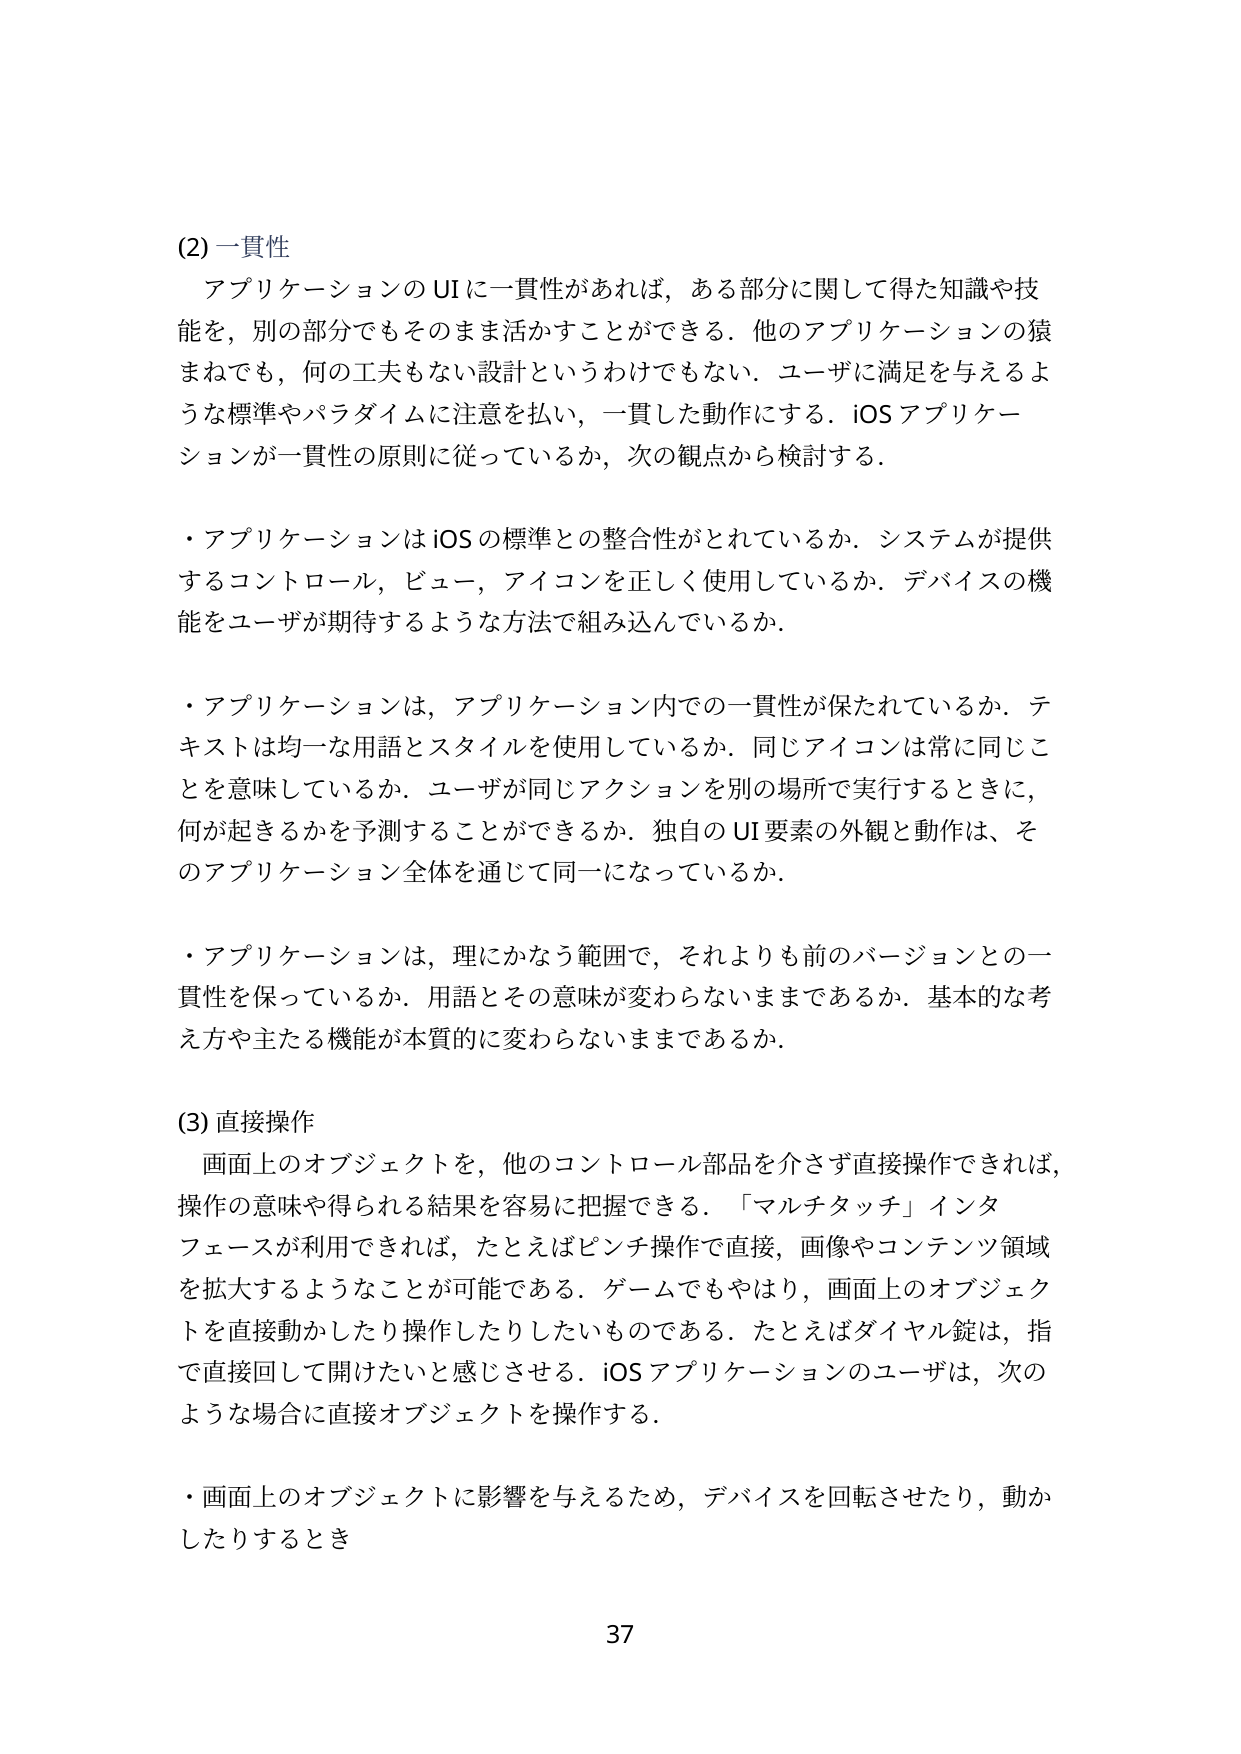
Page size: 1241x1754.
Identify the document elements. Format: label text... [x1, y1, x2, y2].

text ・画面上のオブジェクトに影響を与えるため，デバイスを回転させたり，動かしたりするとき [177, 1475, 1063, 1558]
text ・アプリケーションは，アプリケーション内での一貫性が保たれているか．テキストは均一な用語とスタイルを使用しているか．同じアイコンは常に同じことを意味しているか．ユーザが同じアクションを別の場所で実行するときに，何が起きるかを予測することができるか．独自のUI要素の外観と動作は、そのアプリケーション全体を通じて同一になっているか． [177, 683, 1063, 892]
text 画面上のオブジェクトを，他のコントロール部品を介さず直接操作できれば，操作の意味や得られる結果を容易に把握できる．「マルチタッチ」インタフェースが利用できれば，たとえばピンチ操作で直接，画像やコンテンツ領域を拡大するようなことが可能である．ゲームでもやはり，画面上のオブジェクトを直接動かしたり操作したりしたいものである．たとえばダイヤル錠は，指で直接回して開けたいと感じさせる．iOSアプリケーションのユーザは，次のような場合に直接オブジェクトを操作する． [177, 1142, 1063, 1433]
text アプリケーションのUIに一貫性があれば，ある部分に関して得た知識や技能を，別の部分でもそのまま活かすことができる．他のアプリケーションの猿まねでも，何の工夫もない設計というわけでもない．ユーザに満足を与えるような標準やパラダイムに注意を払い，一貫した動作にする．iOSアプリケーションが一貫性の原則に従っているか，次の観点から検討する． [177, 267, 1063, 475]
text ・アプリケーションは，理にかなう範囲で，それよりも前のバージョンとの一貫性を保っているか．用語とその意味が変わらないままであるか．基本的な考え方や主たる機能が本質的に変わらないままであるか． [177, 933, 1063, 1058]
text ・アプリケーションはiOSの標準との整合性がとれているか．システムが提供するコントロール，ビュー，アイコンを正しく使用しているか．デバイスの機能をユーザが期待するような方法で組み込んでいるか． [177, 517, 1063, 642]
text (3) 直接操作 [177, 1100, 1063, 1142]
text (2) 一貫性 [177, 225, 1063, 267]
